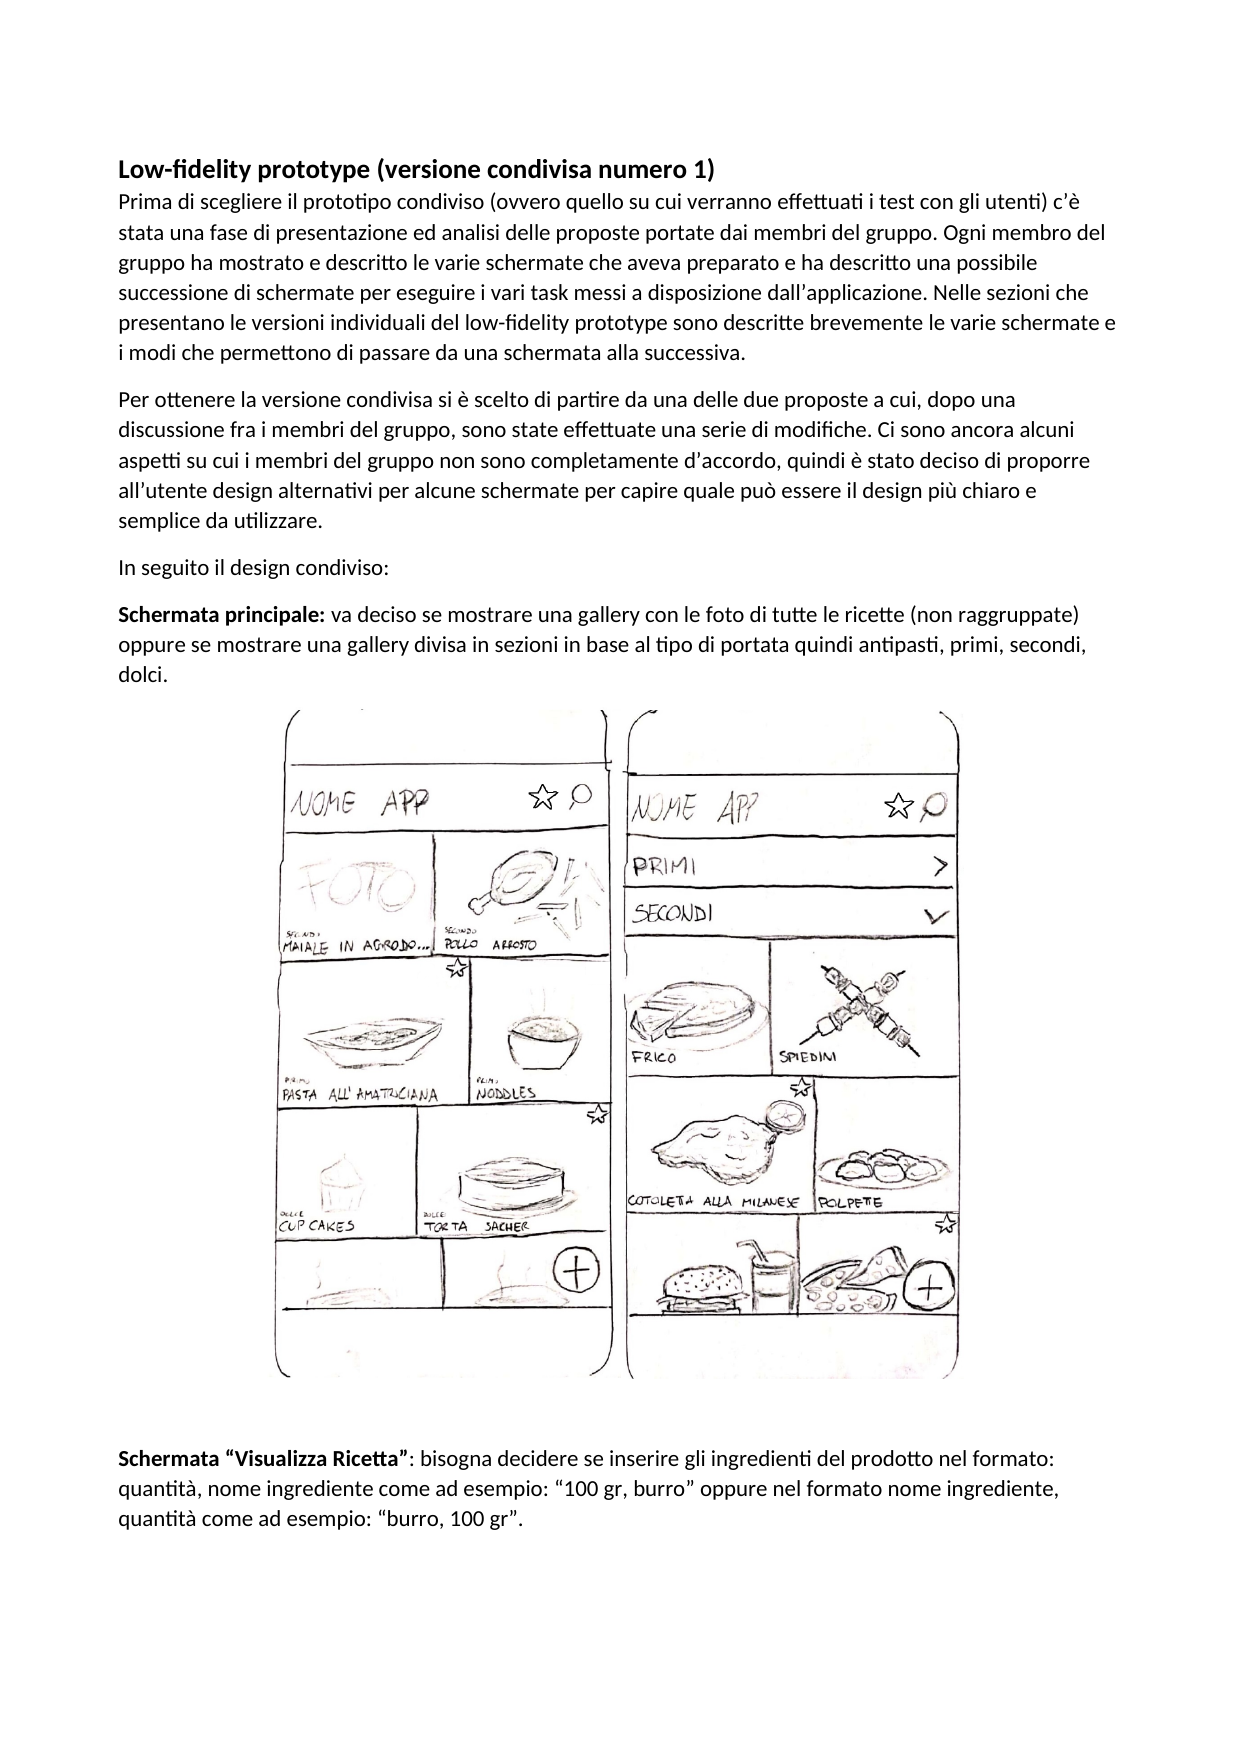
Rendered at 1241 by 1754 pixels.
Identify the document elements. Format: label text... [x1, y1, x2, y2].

subtitle Low-fidelity prototype (versione condivisa numero 1) [118, 152, 1122, 185]
text Schermata “Visualizza Ricetta”: bisogna decidere se inserire gli ingredienti del prodotto nel formato: quantità, nome ingrediente come ad esempio: “100 gr, burro” oppure nel formato nome ingrediente, quantità come ad esempio: “burro, 100 gr”. [118, 1444, 1122, 1533]
text Prima di scegliere il prototipo condiviso (ovvero quello su cui verranno effettuati i test con gli utenti) c’è stata una fase di presentazione ed analisi delle proposte portate dai membri del gruppo. Ogni membro del gruppo ha mostrato e descritto le varie schermate che aveva preparato e ha descritto una possibile successione di schermate per eseguire i vari task messi a disposizione dall’applicazione. Nelle sezioni che presentano le versioni individuali del low-fidelity prototype sono descritte brevemente le varie schermate e i modi che permettono di passare da una schermata alla successiva. [118, 187, 1122, 366]
text In seguito il design condiviso: [118, 553, 1122, 581]
text Per ottenere la versione condivisa si è scelto di partire da una delle due proposte a cui, dopo una discussione fra i membri del gruppo, sono state effettuate una serie di modifiche. Ci sono ancora alcuni aspetti su cui i membri del gruppo non sono completamente d’accordo, quindi è stato deciso di proporre all’utente design alternativi per alcune schermate per capire quale può essere il design più chiaro e semplice da utilizzare. [118, 385, 1122, 534]
text Schermata principale: va deciso se mostrare una gallery con le foto di tutte le ricette (non raggruppate) oppure se mostrare una gallery divisa in sezioni in base al tipo di portata quindi antipasti, primi, secondi, dolci. [118, 600, 1122, 688]
picture [267, 707, 973, 1379]
